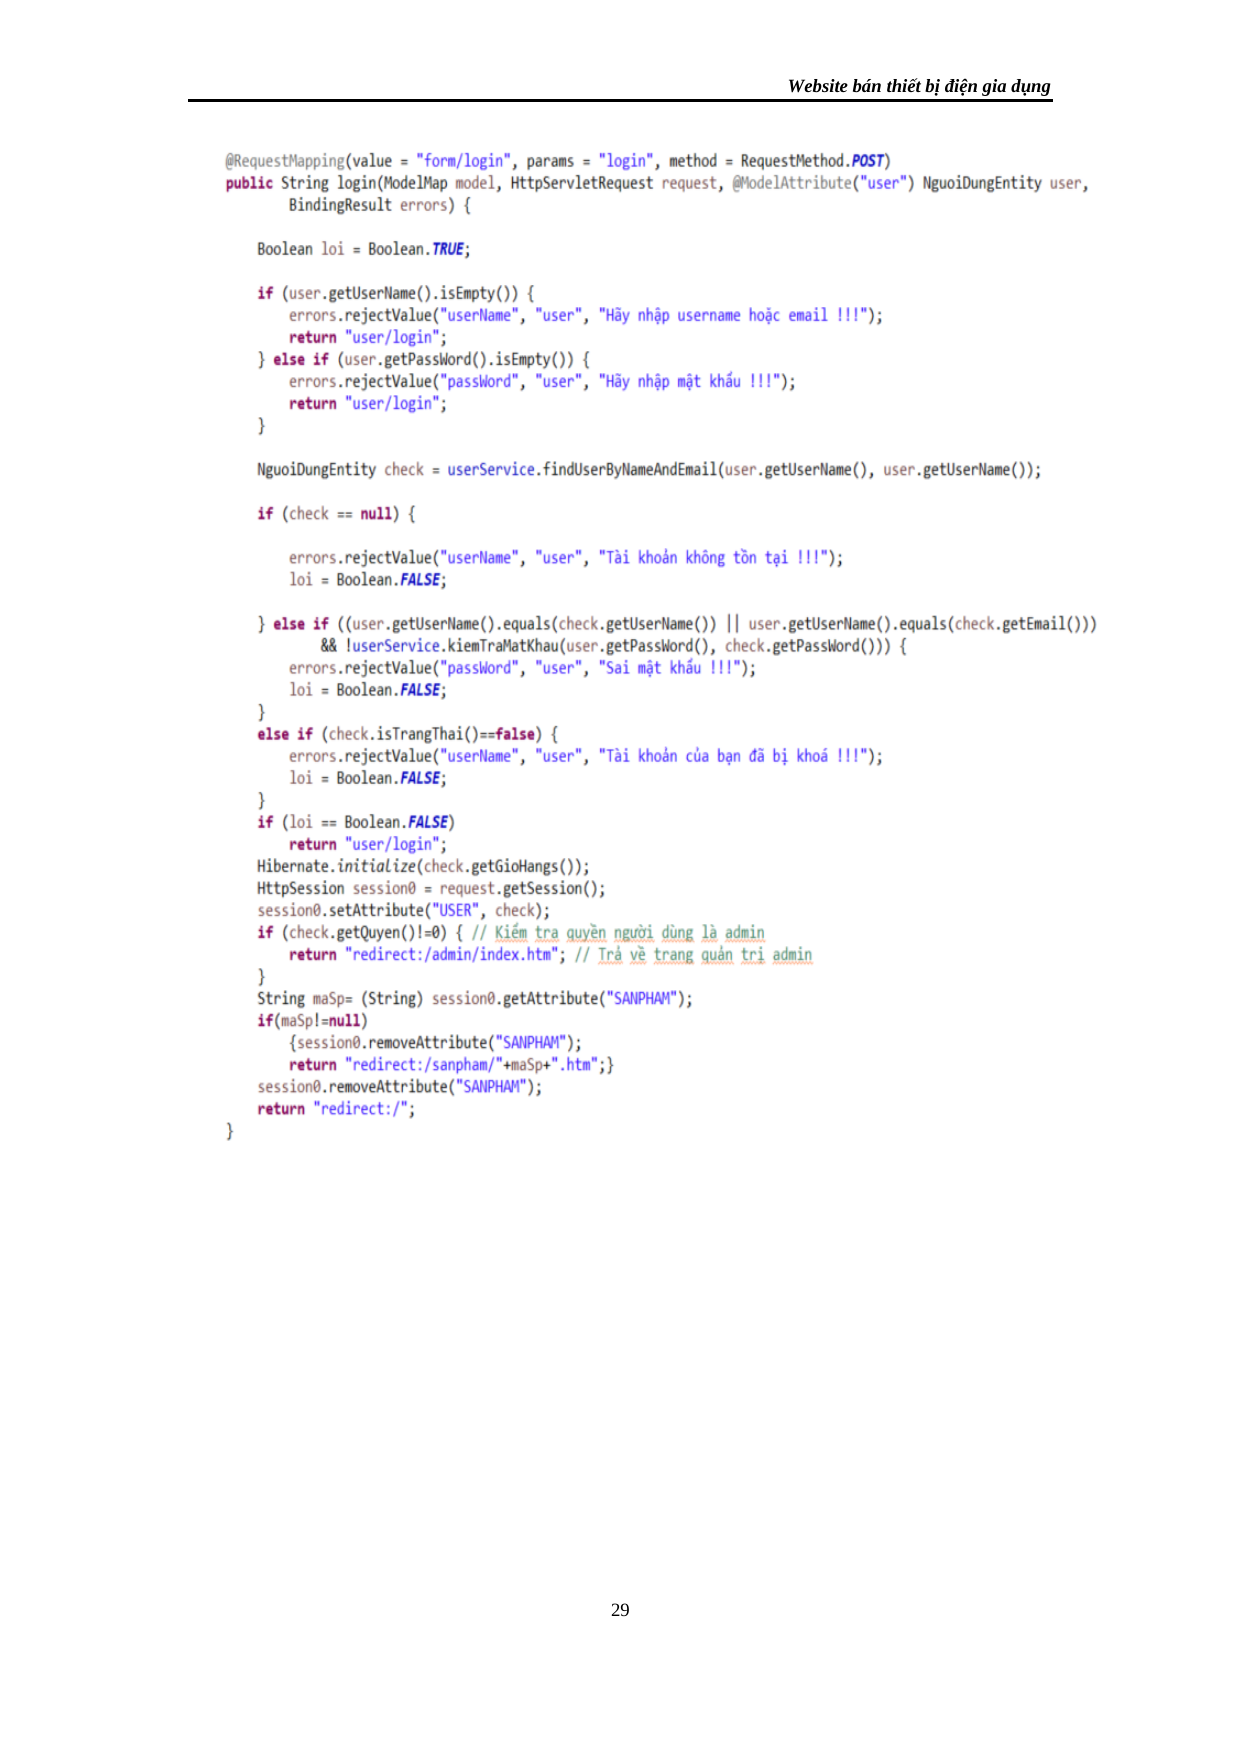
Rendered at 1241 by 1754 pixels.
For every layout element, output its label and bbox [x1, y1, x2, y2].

picture [216, 150, 1105, 1149]
